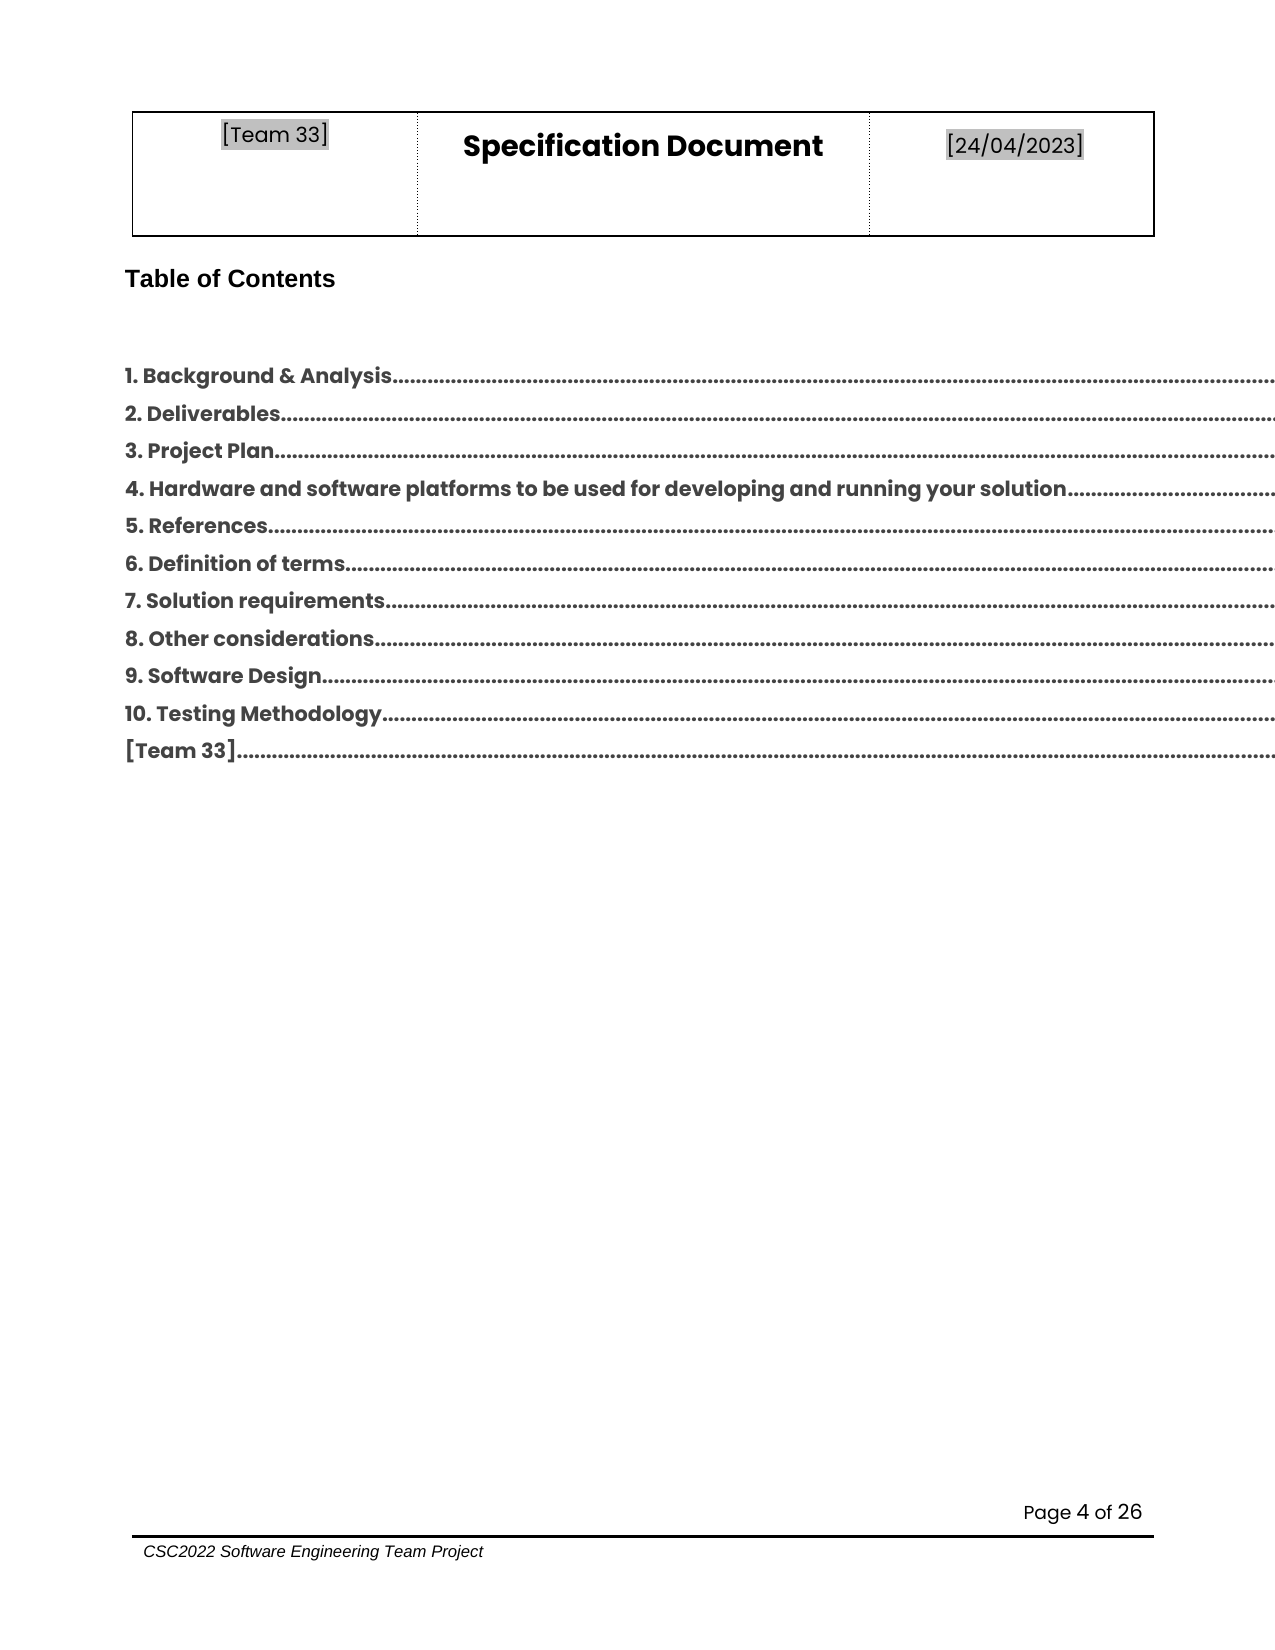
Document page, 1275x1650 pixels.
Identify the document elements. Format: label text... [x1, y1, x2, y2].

text Table of Contents [124, 264, 1147, 293]
